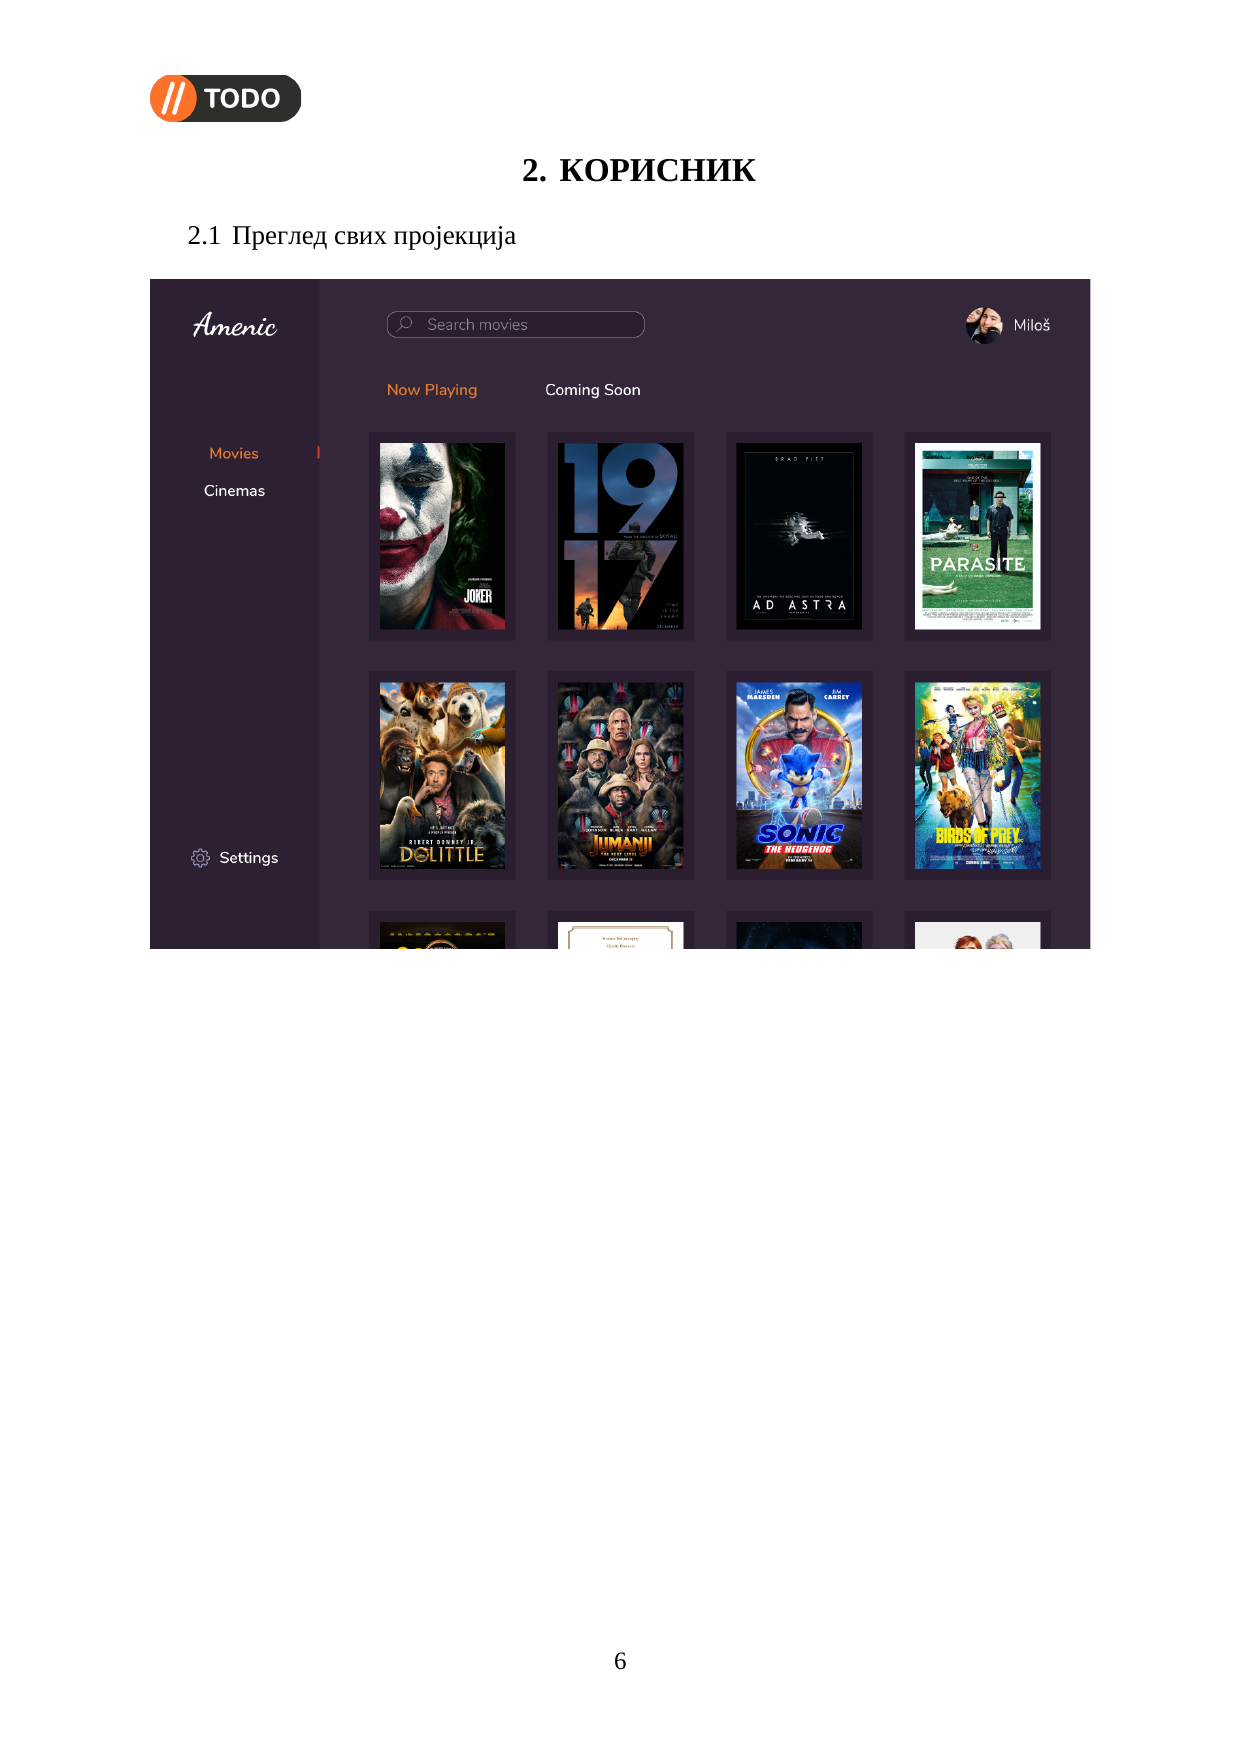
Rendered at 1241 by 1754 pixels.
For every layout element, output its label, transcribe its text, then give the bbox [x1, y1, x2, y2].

subtitle КОРИСНИК [187, 150, 1090, 188]
picture [150, 75, 302, 122]
picture [150, 279, 1091, 949]
subtitle Преглед свих пројекција [187, 219, 1090, 250]
